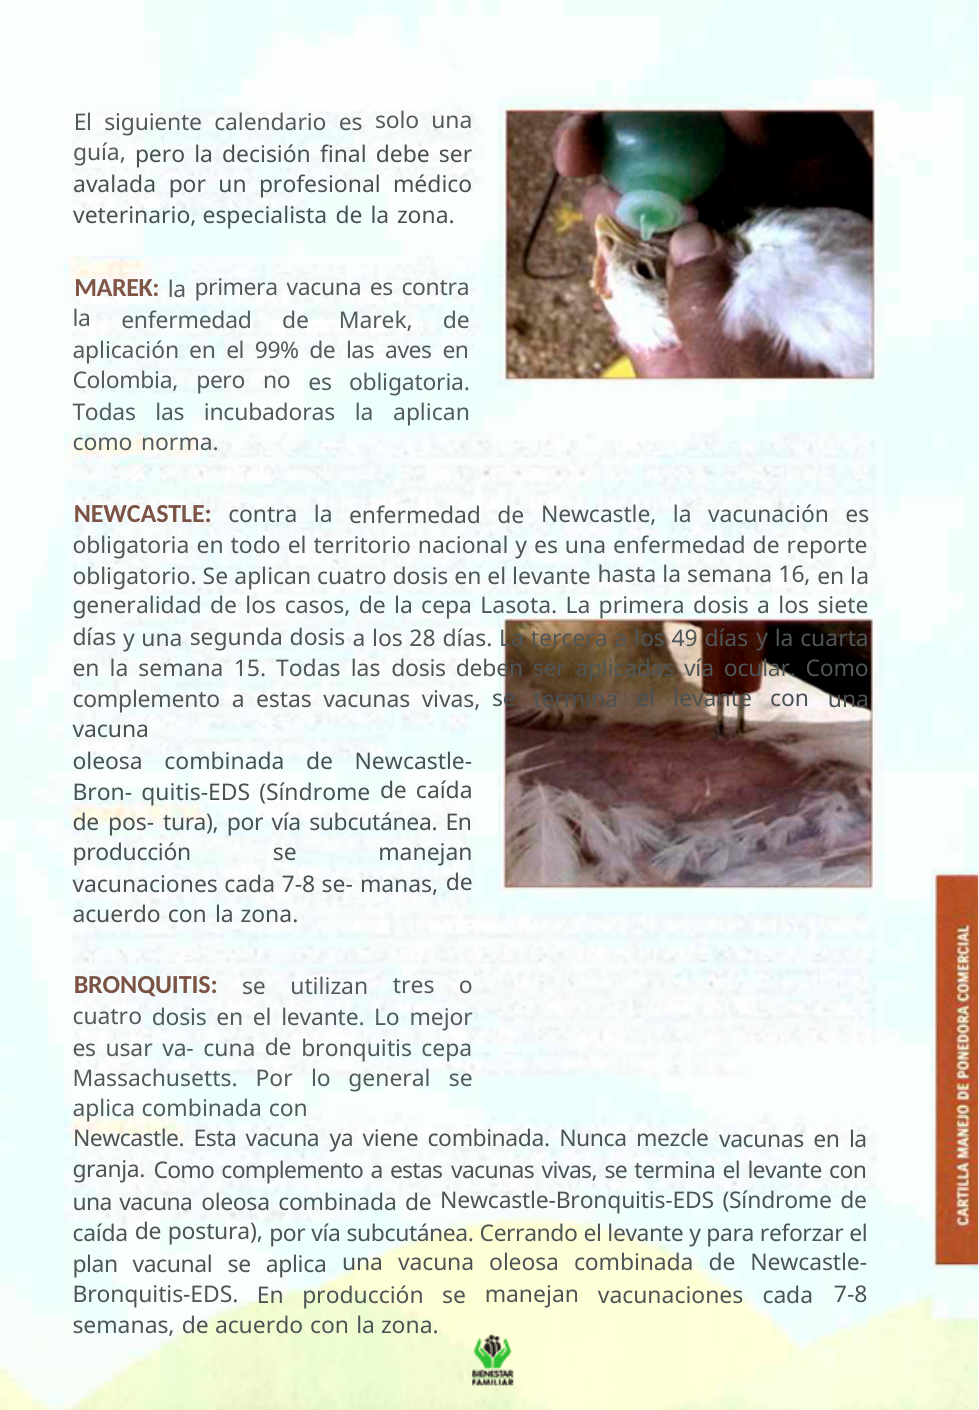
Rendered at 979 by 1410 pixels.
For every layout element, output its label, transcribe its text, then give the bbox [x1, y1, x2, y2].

text NEWCASTLE: contra la enfermedad de Newcastle, la vacunación es obligatoria en todo el territorio nacional y es una enfermedad de reporte obligatorio. Se aplican cuatro dosis en el levante hasta la semana 16, en la generalidad de los casos, de la cepa Lasota. La primera dosis a los siete días y una segunda dosis a los 28 días. La tercera a los 49 días y la cuarta en la semana 15. Todas las dosis deben ser aplicadas vía ocular. Como complemento a estas vacunas vivas, se termina el levante con una vacuna [72, 498, 869, 746]
picture [0, 0, 979, 1410]
text El siguiente calendario es solo una guía, pero la decisión final debe ser avalada por un profesional médico veterinario, especialista de la zona. [73, 104, 472, 230]
text BRONQUITIS: se utilizan tres o cuatro dosis en el levante. Lo mejor es usar va- cuna de bronquitis cepa Massachusetts. Por lo general se aplica combinada con [72, 969, 472, 1123]
text oleosa combinada de Newcastle-Bron- quitis-EDS (Síndrome de caída de pos- tura), por vía subcutánea. En producción se manejan vacunaciones cada 7-8 se- manas, de acuerdo con la zona. [72, 746, 472, 929]
text Newcastle. Esta vacuna ya viene combinada. Nunca mezcle vacunas en la granja. Como complemento a estas vacunas vivas, se termina el levante con una vacuna oleosa combinada de Newcastle-Bronquitis-EDS (Síndrome de caída de postura), por vía subcutánea. Cerrando el levante y para reforzar el plan vacunal se aplica una vacuna oleosa combinada de Newcastle-Bronquitis-EDS. En producción se manejan vacunaciones cada 7-8 semanas, de acuerdo con la zona. [72, 1123, 867, 1340]
text MAREK: la primera vacuna es contra la enfermedad de Marek, de aplicación en el 99% de las aves en Colombia, pero no es obligatoria. Todas las incubadoras la aplican como norma. [72, 272, 470, 457]
